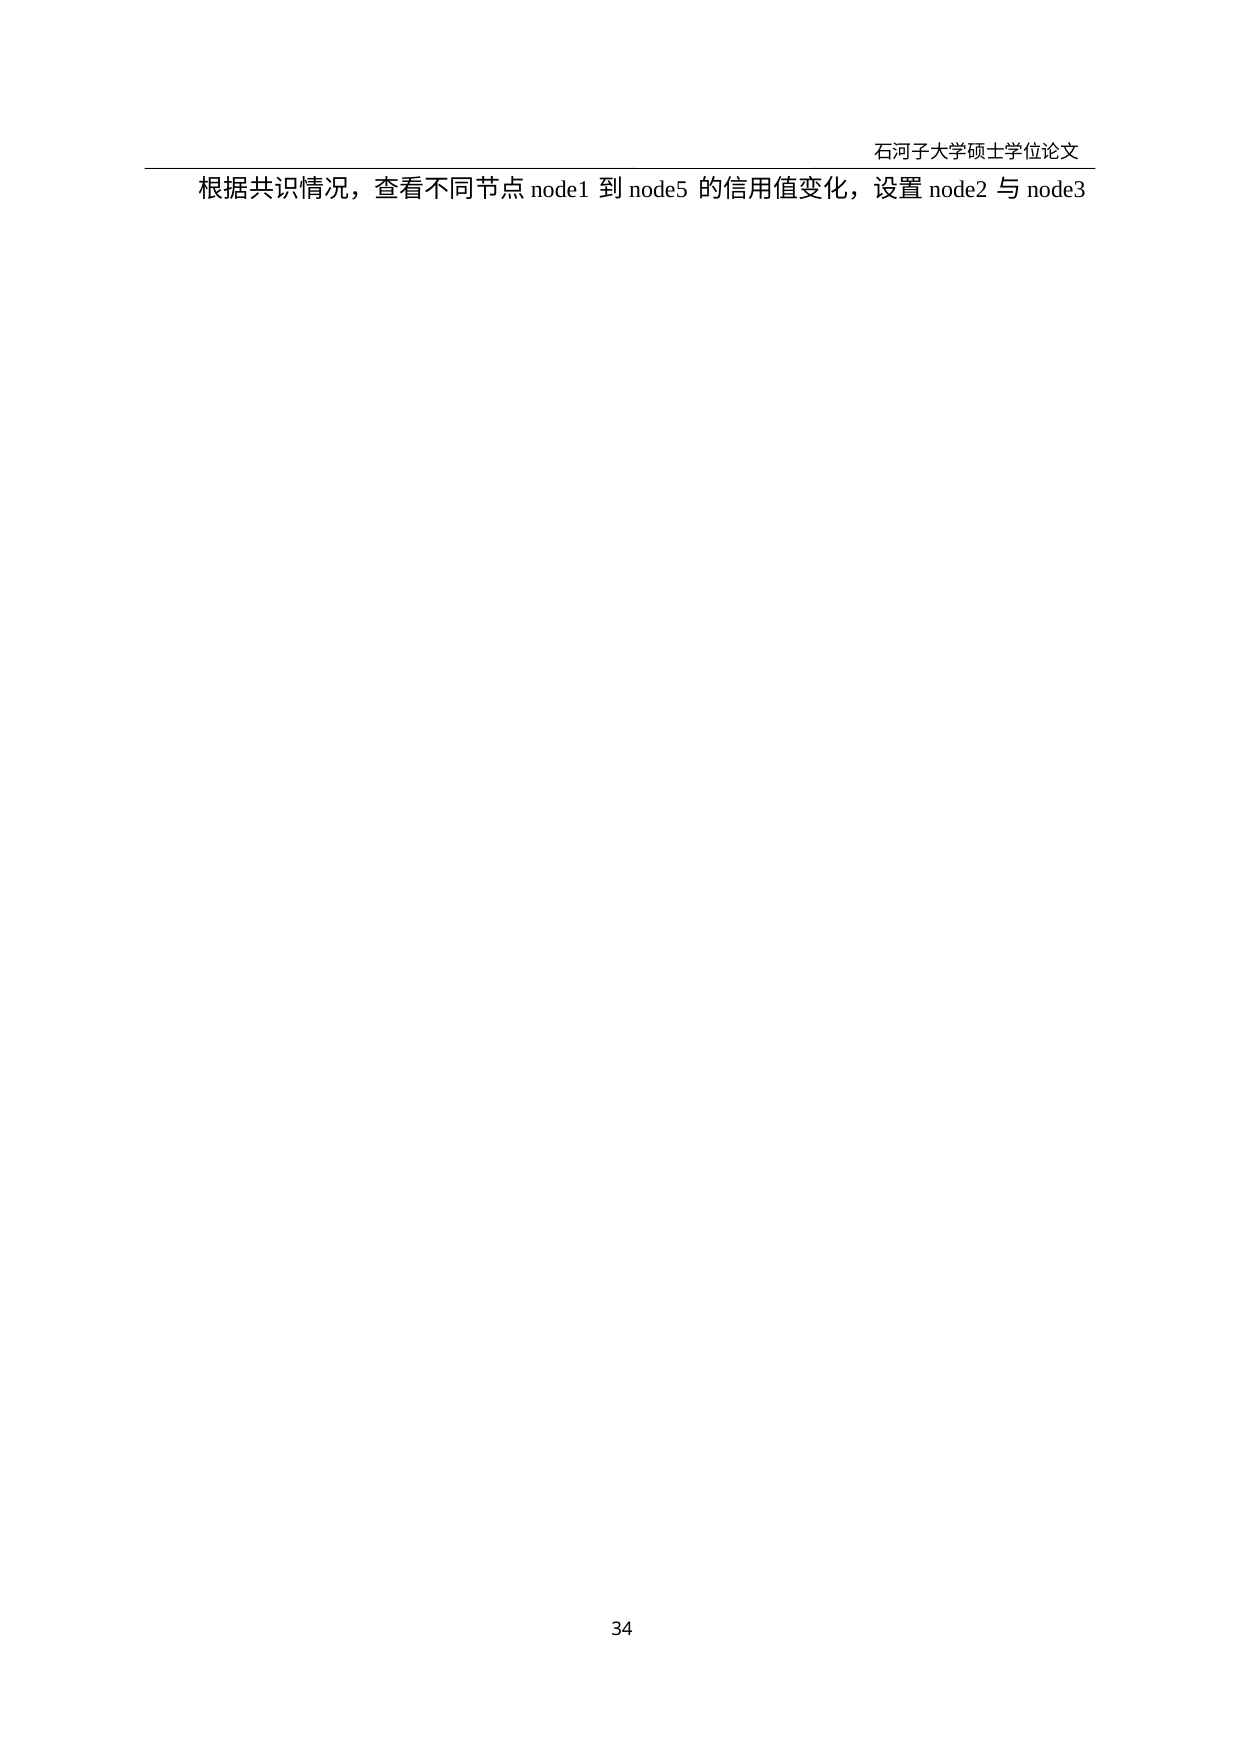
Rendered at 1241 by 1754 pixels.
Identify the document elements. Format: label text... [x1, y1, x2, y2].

text 根据共识情况，查看不同节点 node1 到 node5 的信用值变化，设置 node2 与 node3 [199, 171, 1114, 204]
